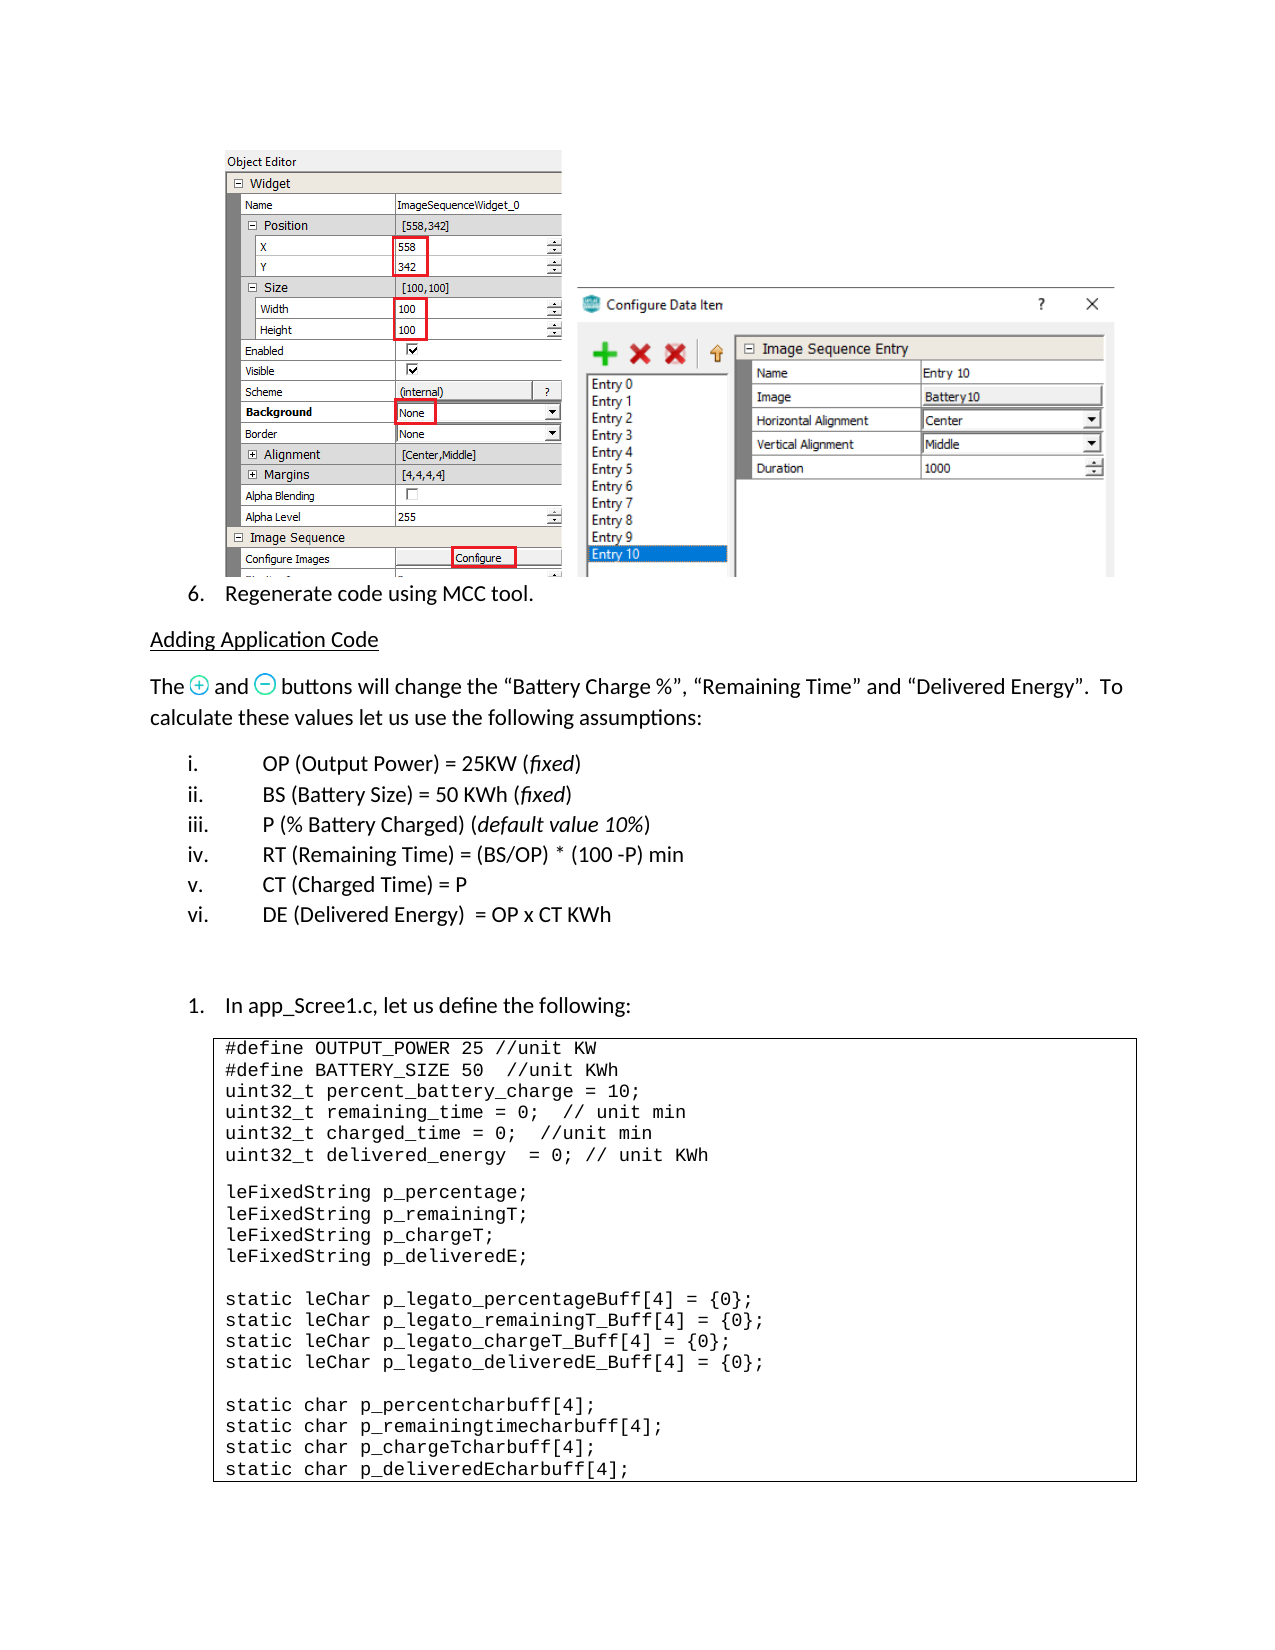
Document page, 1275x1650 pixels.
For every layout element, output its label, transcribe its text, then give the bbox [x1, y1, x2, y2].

list RT (Remaining Time) = (BS/OP) * (100 -P) min [187, 840, 1125, 868]
table_header #define OUTPUT_POWER 25 //unit KW #define BATTERY_SIZE 50 //unit KWh uint32_t percent_battery_charge = 10; uint32_t remaining_time = 0; // unit min uint32_t charged_time = 0; //unit min uint32_t delivered_energy = 0; // unit KWh leFixedString p_percentage; leFixedString p_remainingT; leFixedString p_chargeT; leFixedString p_deliveredE; static leChar p_legato_percentageBuff[4] = {0}; static leChar p_legato_remainingT_Buff[4] = {0}; static leChar p_legato_chargeT_Buff[4] = {0}; static leChar p_legato_deliveredE_Buff[4] = {0}; static char p_percentcharbuff[4]; static char p_remainingtimecharbuff[4]; static char p_chargeTcharbuff[4]; static char p_deliveredEcharbuff[4]; [214, 1039, 1136, 1481]
picture [254, 673, 276, 695]
text Adding Application Code [150, 626, 1125, 653]
list CT (Charged Time) = P [187, 870, 1125, 898]
picture [189, 675, 209, 695]
list BS (Battery Size) = 50 KWh (fixed) [187, 780, 1125, 808]
text The and buttons will change the “Battery Charge %”, “Remaining Time” and “Delivered Energy”. To calculate these values let us use the following assumptions: [150, 672, 1125, 731]
list Regenerate code using MCC tool. [187, 579, 1125, 607]
picture [577, 287, 1115, 577]
list P (% Battery Charged) (default value 10%) [187, 810, 1125, 838]
picture [225, 150, 562, 577]
list OP (Output Power) = 25KW (fixed) [187, 749, 1125, 777]
list DE (Delivered Energy) = OP x CT KWh [187, 901, 1125, 928]
list In app_Scree1.c, let us define the following: [187, 991, 1125, 1019]
